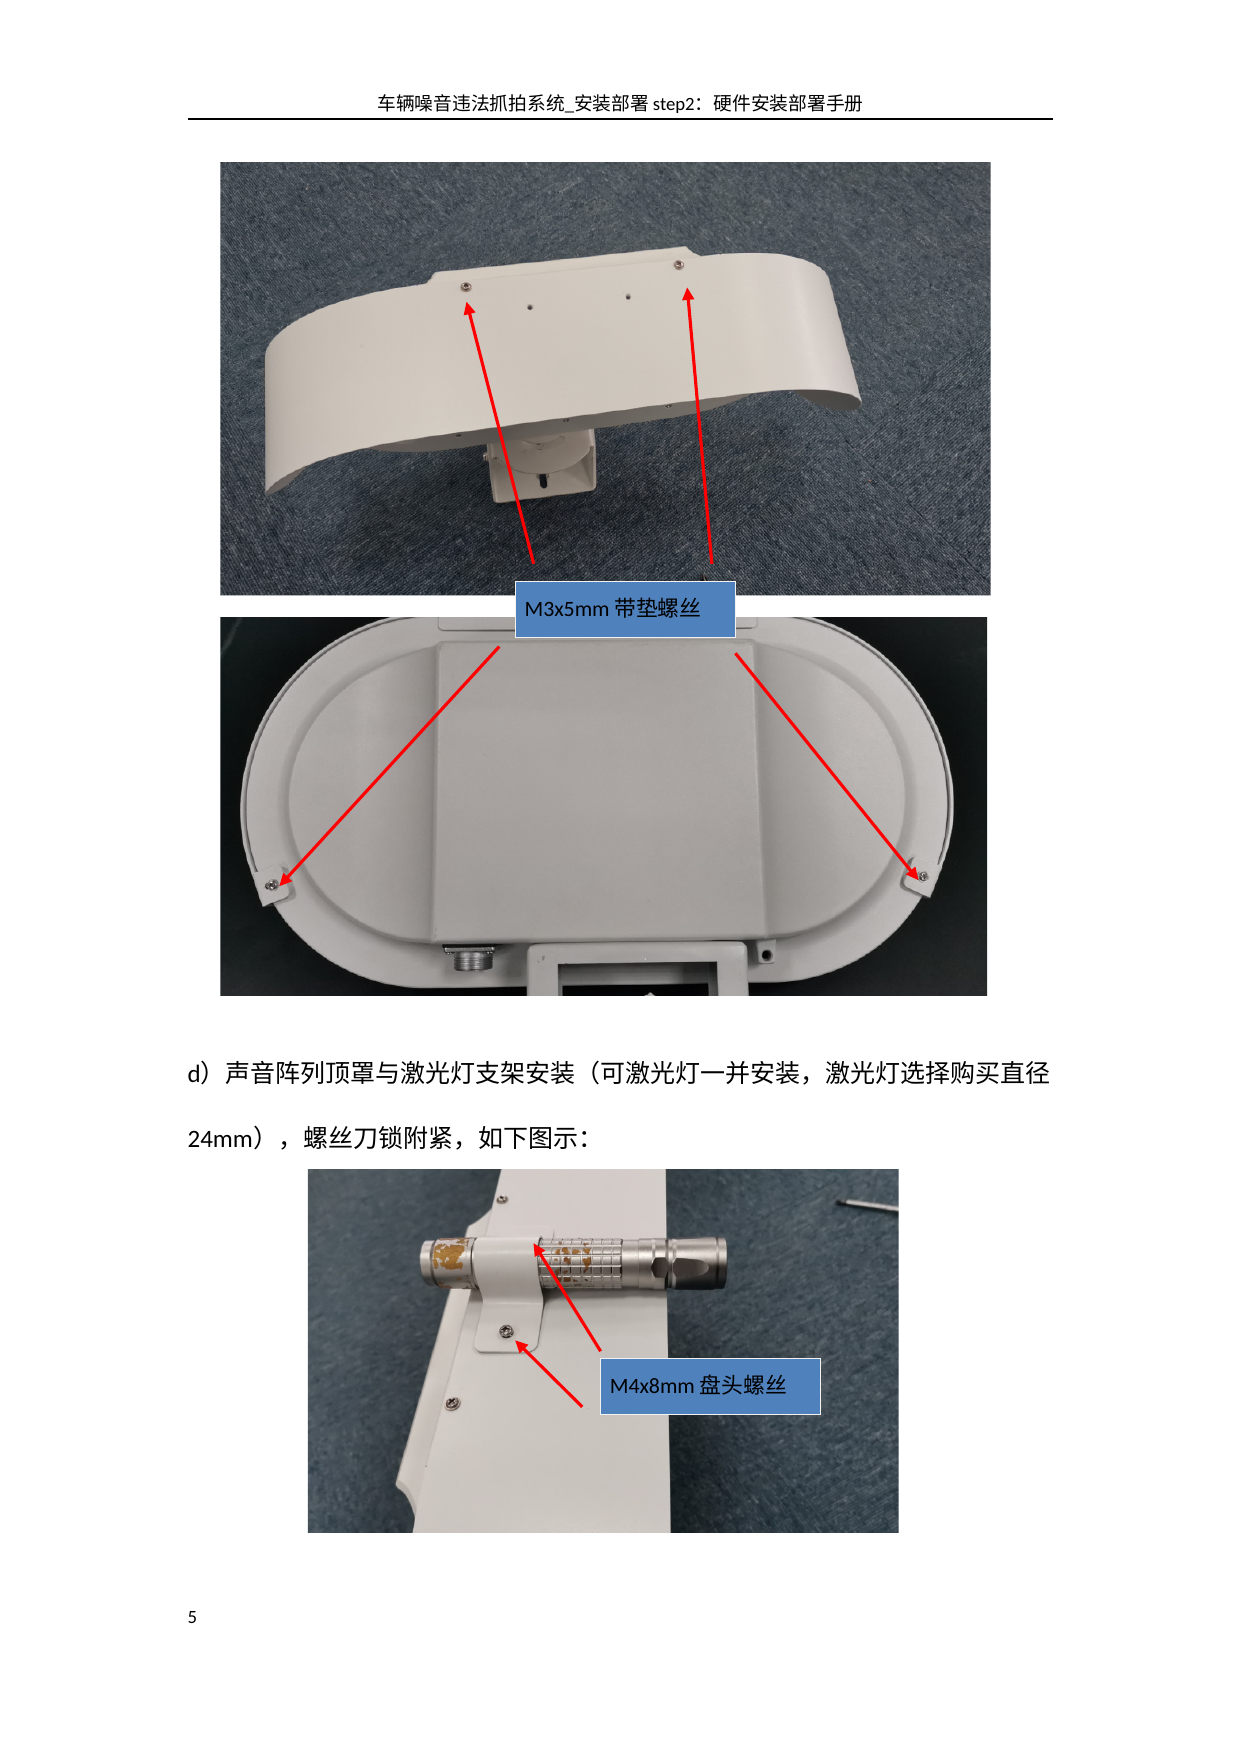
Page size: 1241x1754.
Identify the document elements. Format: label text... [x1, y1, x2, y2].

picture [220, 162, 991, 596]
picture [307, 1169, 899, 1533]
picture [220, 617, 988, 996]
text d）声音阵列顶罩与激光灯支架安装（可激光灯一并安装，激光灯选择购买直径24mm），螺丝刀锁附紧，如下图示： [187, 1039, 1053, 1169]
